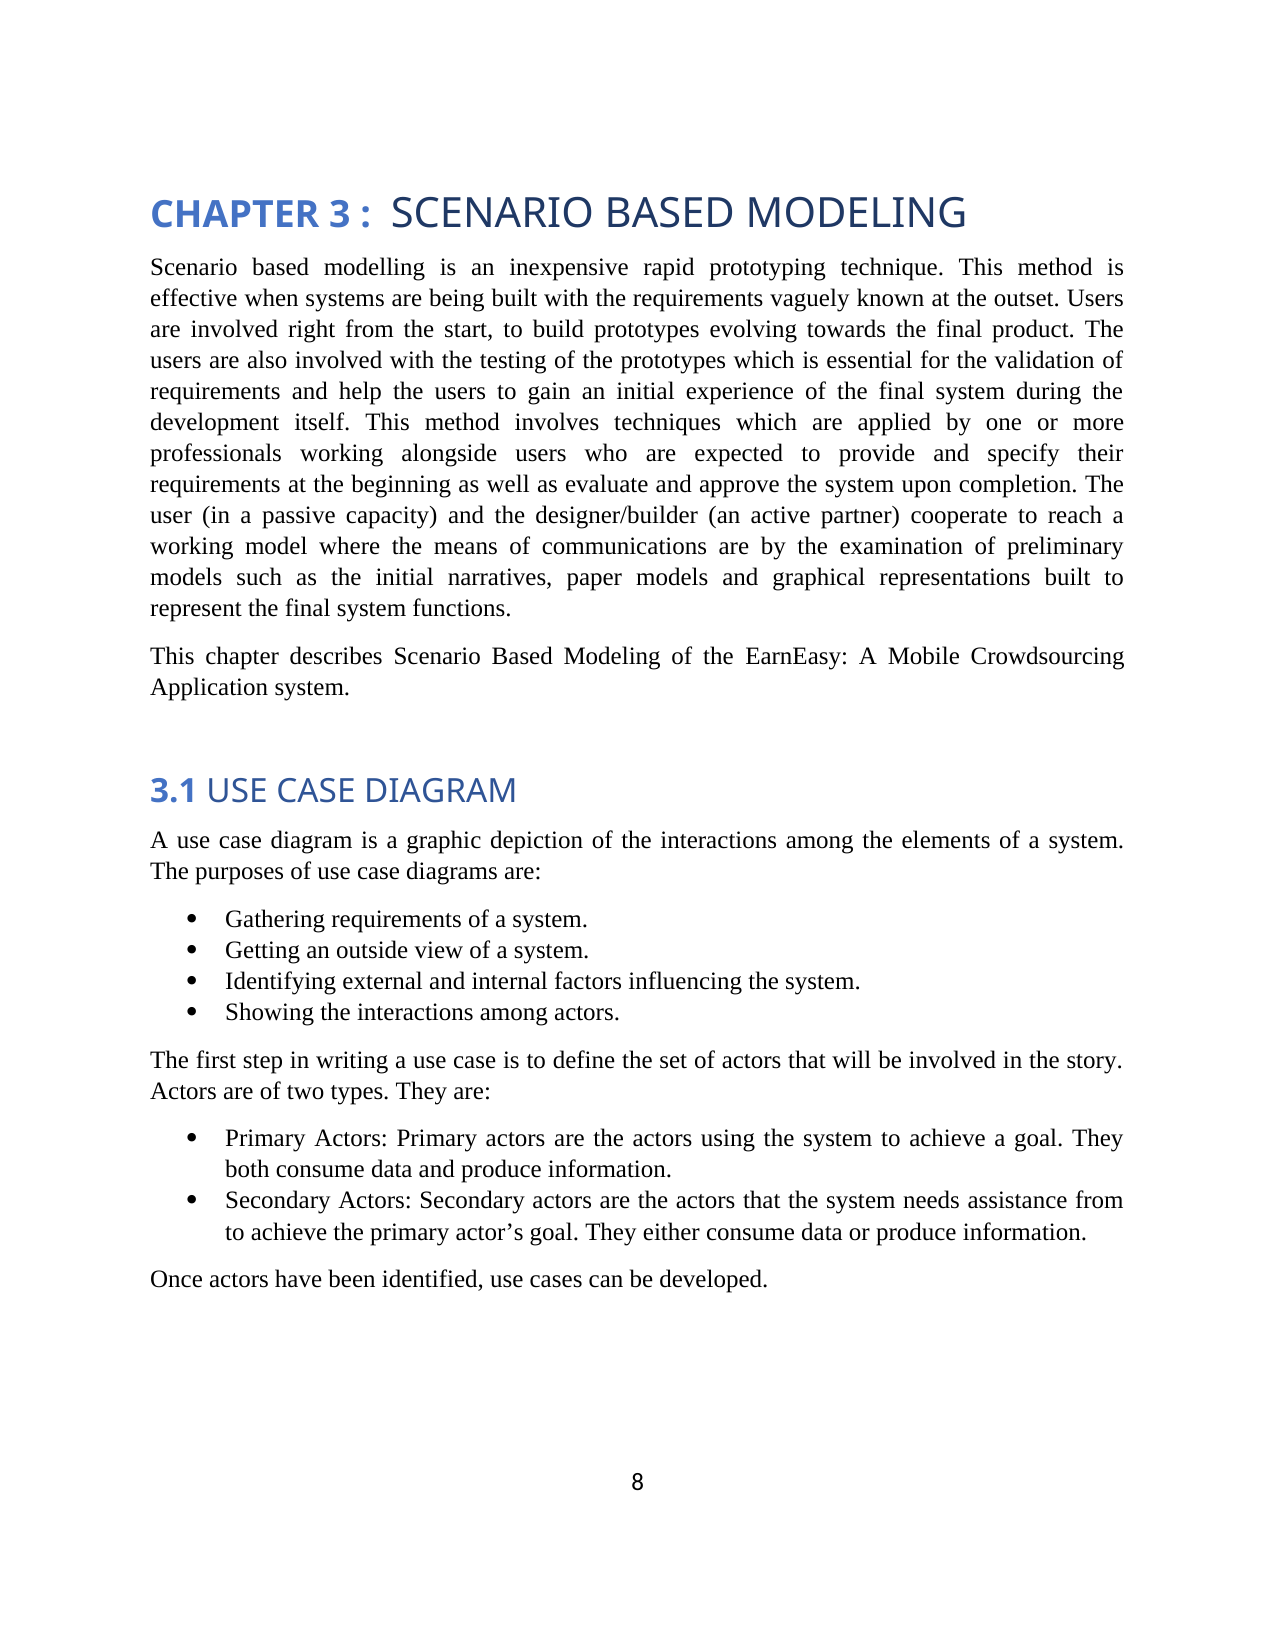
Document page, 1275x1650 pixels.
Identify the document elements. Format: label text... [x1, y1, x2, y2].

list Identifying external and internal factors influencing the system. [187, 966, 1125, 995]
subtitle USE CASE DIAGRAM [150, 767, 1125, 813]
text A use case diagram is a graphic depiction of the interactions among the elements of a system. The purposes of use case diagrams are: [150, 825, 1125, 885]
text The first step in writing a use case is to define the set of actors that will be involved in the story. Actors are of two types. They are: [150, 1045, 1125, 1104]
text Scenario based modelling is an inexpensive rapid prototyping technique. This method is effective when systems are being built with the requirements vaguely known at the outset. Users are involved right from the start, to build prototypes evolving towards the final product. The users are also involved with the testing of the prototypes which is essential for the validation of requirements and help the users to gain an initial experience of the final system during the development itself. This method involves techniques which are applied by one or more professionals working alongside users who are expected to provide and specify their requirements at the beginning as well as evaluate and approve the system upon completion. The user (in a passive capacity) and the designer/builder (an active partner) cooperate to reach a working model where the means of communications are by the examination of preliminary models such as the initial narratives, paper models and graphical representations built to represent the final system functions. [150, 252, 1125, 622]
list Gathering requirements of a system. [187, 904, 1125, 933]
text Once actors have been identified, use cases can be developed. [150, 1264, 1125, 1293]
list Getting an outside view of a system. [187, 935, 1125, 964]
text This chapter describes Scenario Based Modeling of the EarnEasy: A Mobile Crowdsourcing Application system. [150, 641, 1125, 701]
subtitle SCENARIO BASED MODELING [150, 182, 1125, 239]
list Primary Actors: Primary actors are the actors using the system to achieve a goal. They both consume data and produce information. [187, 1123, 1125, 1183]
list Secondary Actors: Secondary actors are the actors that the system needs assistance from to achieve the primary actor’s goal. They either consume data or produce information. [187, 1186, 1125, 1245]
list Showing the interactions among actors. [187, 997, 1125, 1026]
